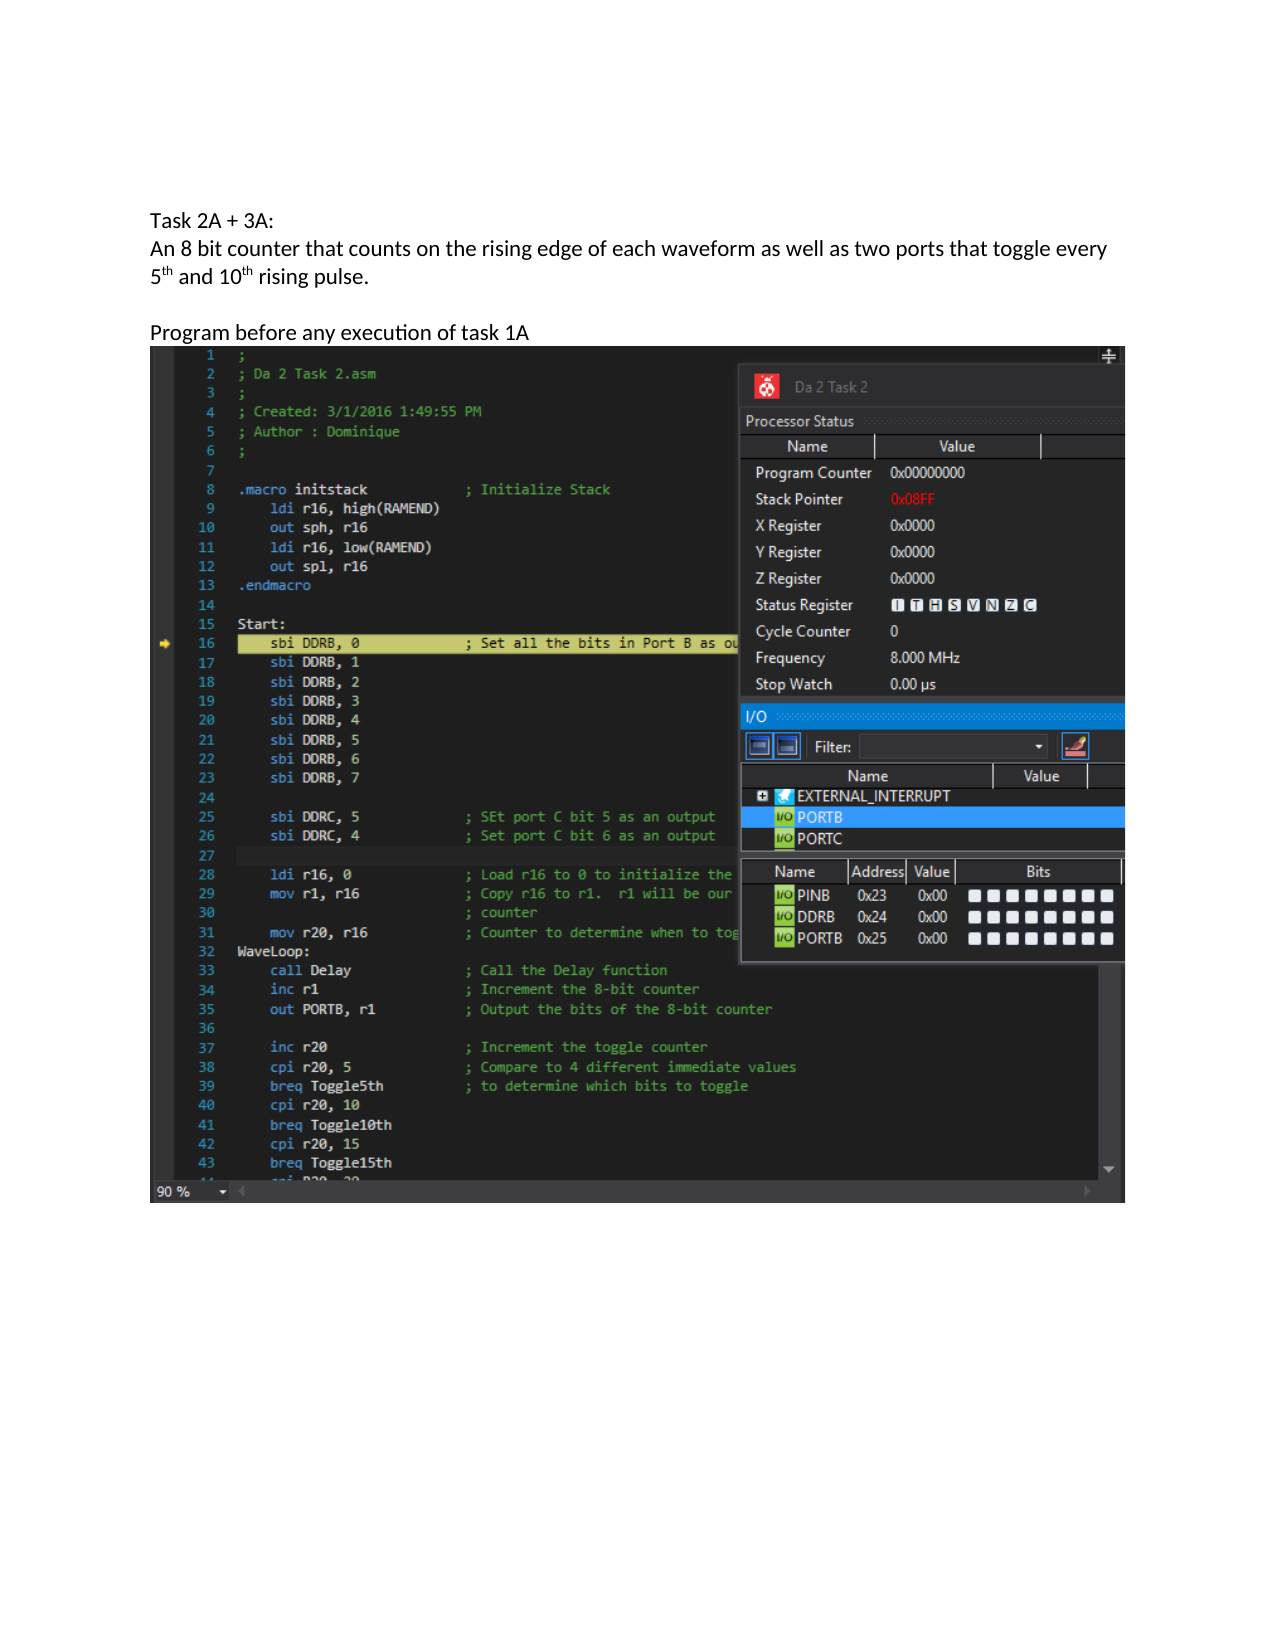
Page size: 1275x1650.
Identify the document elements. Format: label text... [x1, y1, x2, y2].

text Task 2A + 3A: [150, 206, 1125, 234]
text An 8 bit counter that counts on the rising edge of each waveform as well as two ports that toggle every 5th and 10th rising pulse. [150, 234, 1125, 290]
picture [150, 346, 1125, 1203]
text Program before any execution of task 1A [150, 318, 1125, 346]
